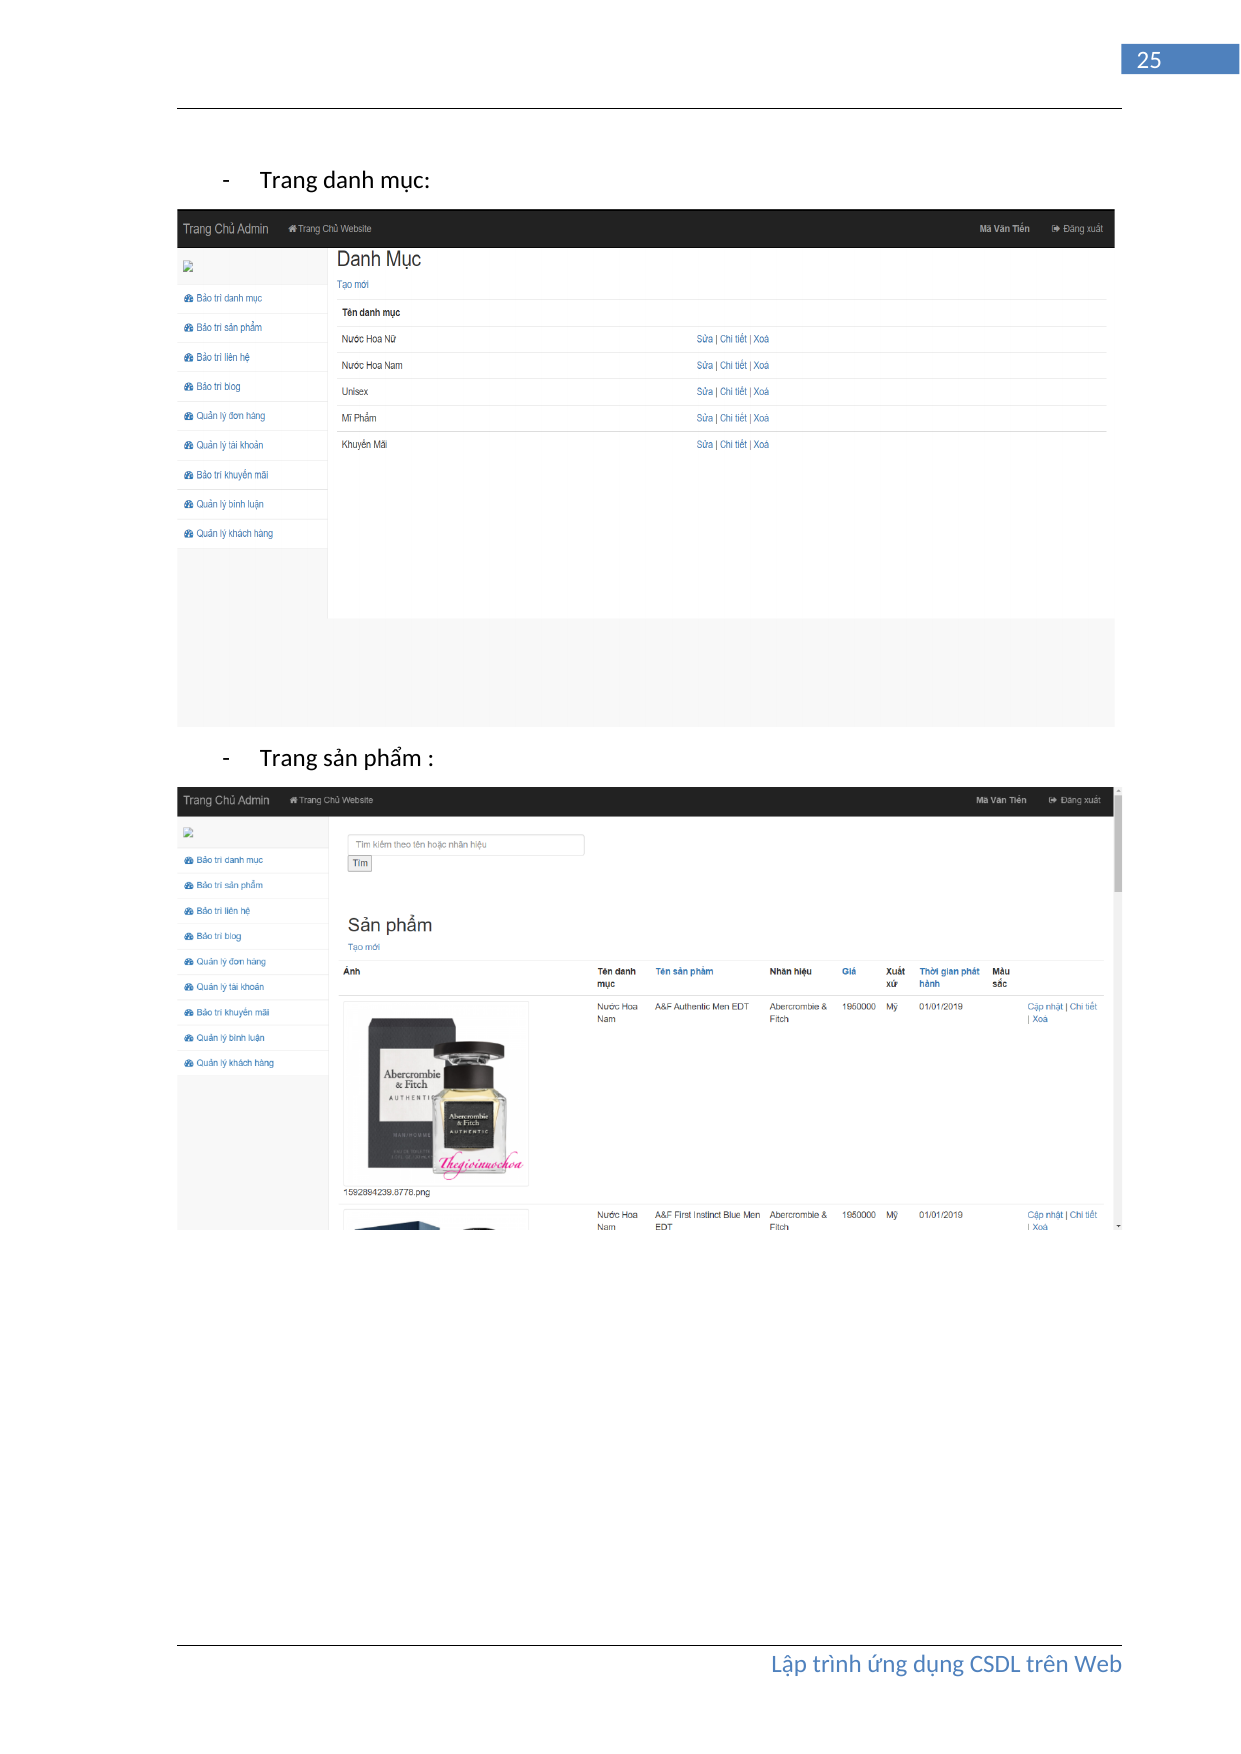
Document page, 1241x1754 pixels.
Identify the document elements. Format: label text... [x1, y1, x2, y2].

list Trang sản phẩm : [222, 742, 1122, 772]
list Trang danh mục: [222, 164, 1122, 194]
picture [177, 787, 1123, 1230]
picture [177, 209, 1115, 727]
